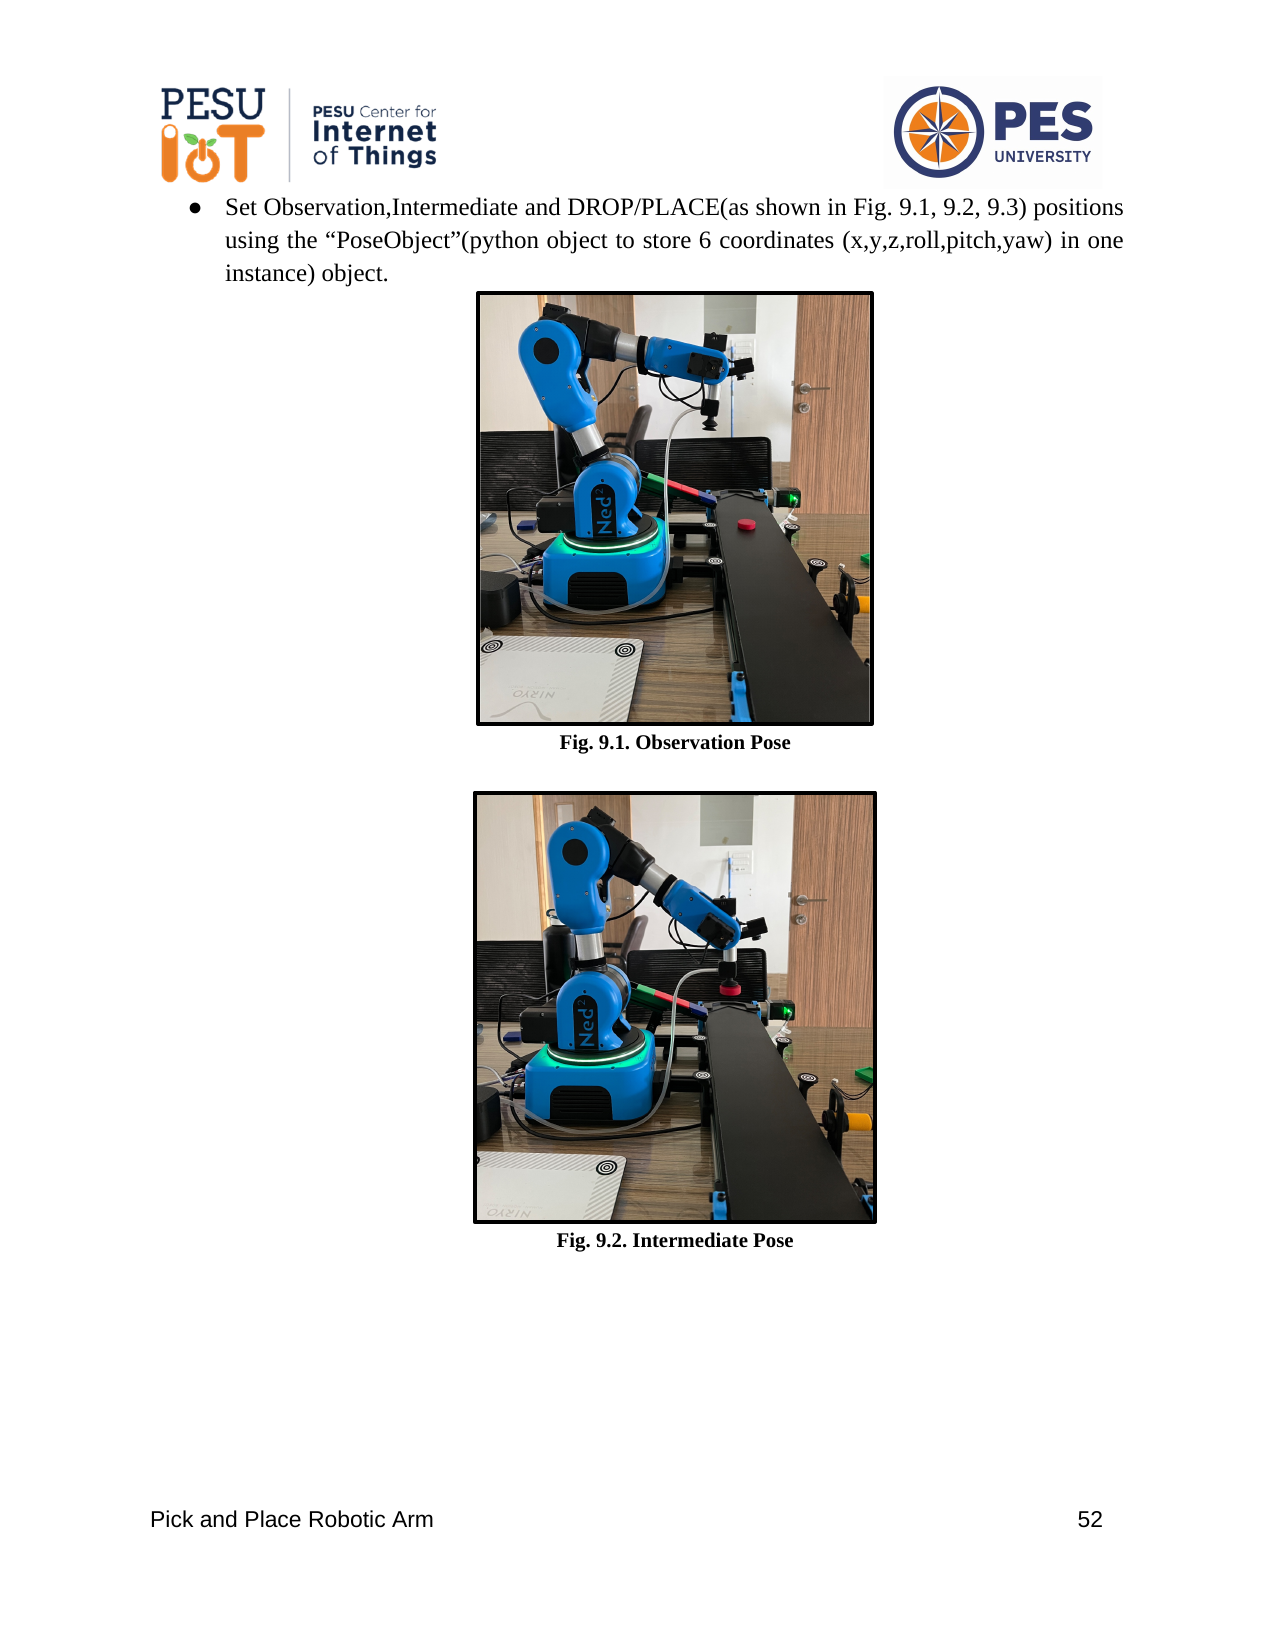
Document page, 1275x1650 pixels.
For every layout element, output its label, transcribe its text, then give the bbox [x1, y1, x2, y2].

picture [883, 76, 1103, 189]
text Fig. 9.1. Observation Pose [225, 730, 1125, 754]
picture [481, 295, 869, 722]
text Fig. 9.2. Intermediate Pose [225, 1228, 1125, 1252]
picture [477, 795, 873, 1220]
list Set Observation,Intermediate and DROP/PLACE(as shown in Fig. 9.1, 9.2, 9.3) positions using the “PoseObject”(python object to store 6 coordinates (x,y,z,roll,pitch,yaw) in one instance) object. [187, 192, 1125, 287]
picture [150, 75, 438, 189]
